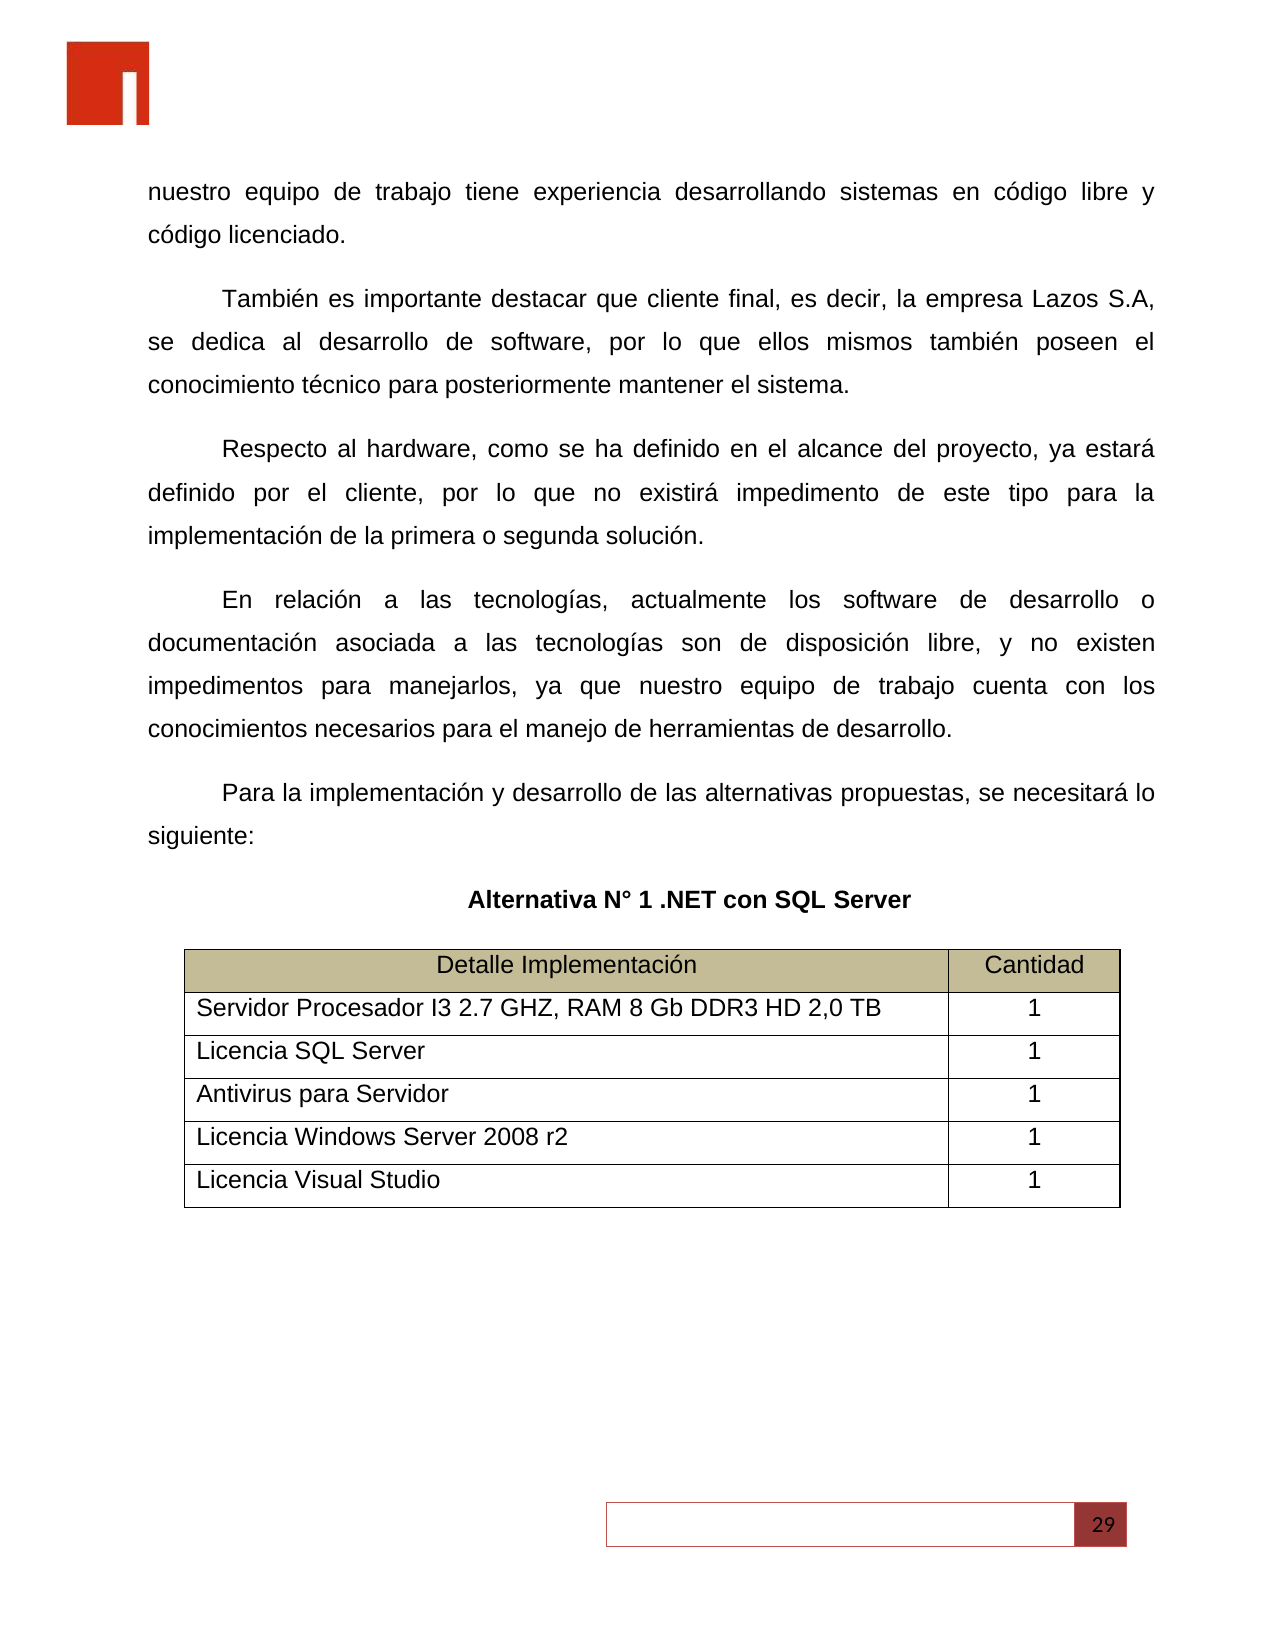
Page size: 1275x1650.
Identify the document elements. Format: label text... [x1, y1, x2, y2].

table_cell 1 [949, 1079, 1119, 1121]
text Para la implementación y desarrollo de las alternativas propuestas, se necesitará lo siguiente: [148, 778, 1157, 850]
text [148, 177, 1157, 249]
text También es importante destacar que cliente final, es decir, la empresa Lazos S.A, se dedica al desarrollo de software, por lo que ellos mismos también poseen el conocimiento técnico para posteriormente mantener el sistema. [148, 284, 1157, 399]
table_cell 1 [949, 993, 1119, 1035]
table_cell 1 [949, 1036, 1119, 1078]
table_cell 1 [949, 1165, 1119, 1207]
table_cell Servidor Procesador I3 2.7 GHZ, RAM 8 Gb DDR3 HD 2,0 TB [185, 993, 948, 1035]
table_cell Licencia Visual Studio [185, 1165, 948, 1207]
table_cell Licencia Windows Server 2008 r2 [185, 1122, 948, 1164]
text Alternativa N° 1 .NET con SQL Server [148, 885, 1157, 914]
picture [66, 41, 150, 125]
table_header Detalle Implementación [185, 950, 948, 992]
text Respecto al hardware, como se ha definido en el alcance del proyecto, ya estará definido por el cliente, por lo que no existirá impedimento de este tipo para la implementación de la primera o segunda solución. [148, 434, 1157, 549]
table_cell Antivirus para Servidor [185, 1079, 948, 1121]
table_cell Licencia SQL Server [185, 1036, 948, 1078]
table_cell 1 [949, 1122, 1119, 1164]
table_header Cantidad [949, 950, 1119, 992]
text En relación a las tecnologías, actualmente los software de desarrollo o documentación asociada a las tecnologías son de disposición libre, y no existen impedimentos para manejarlos, ya que nuestro equipo de trabajo cuenta con los conocimientos necesarios para el manejo de herramientas de desarrollo. [148, 585, 1157, 743]
